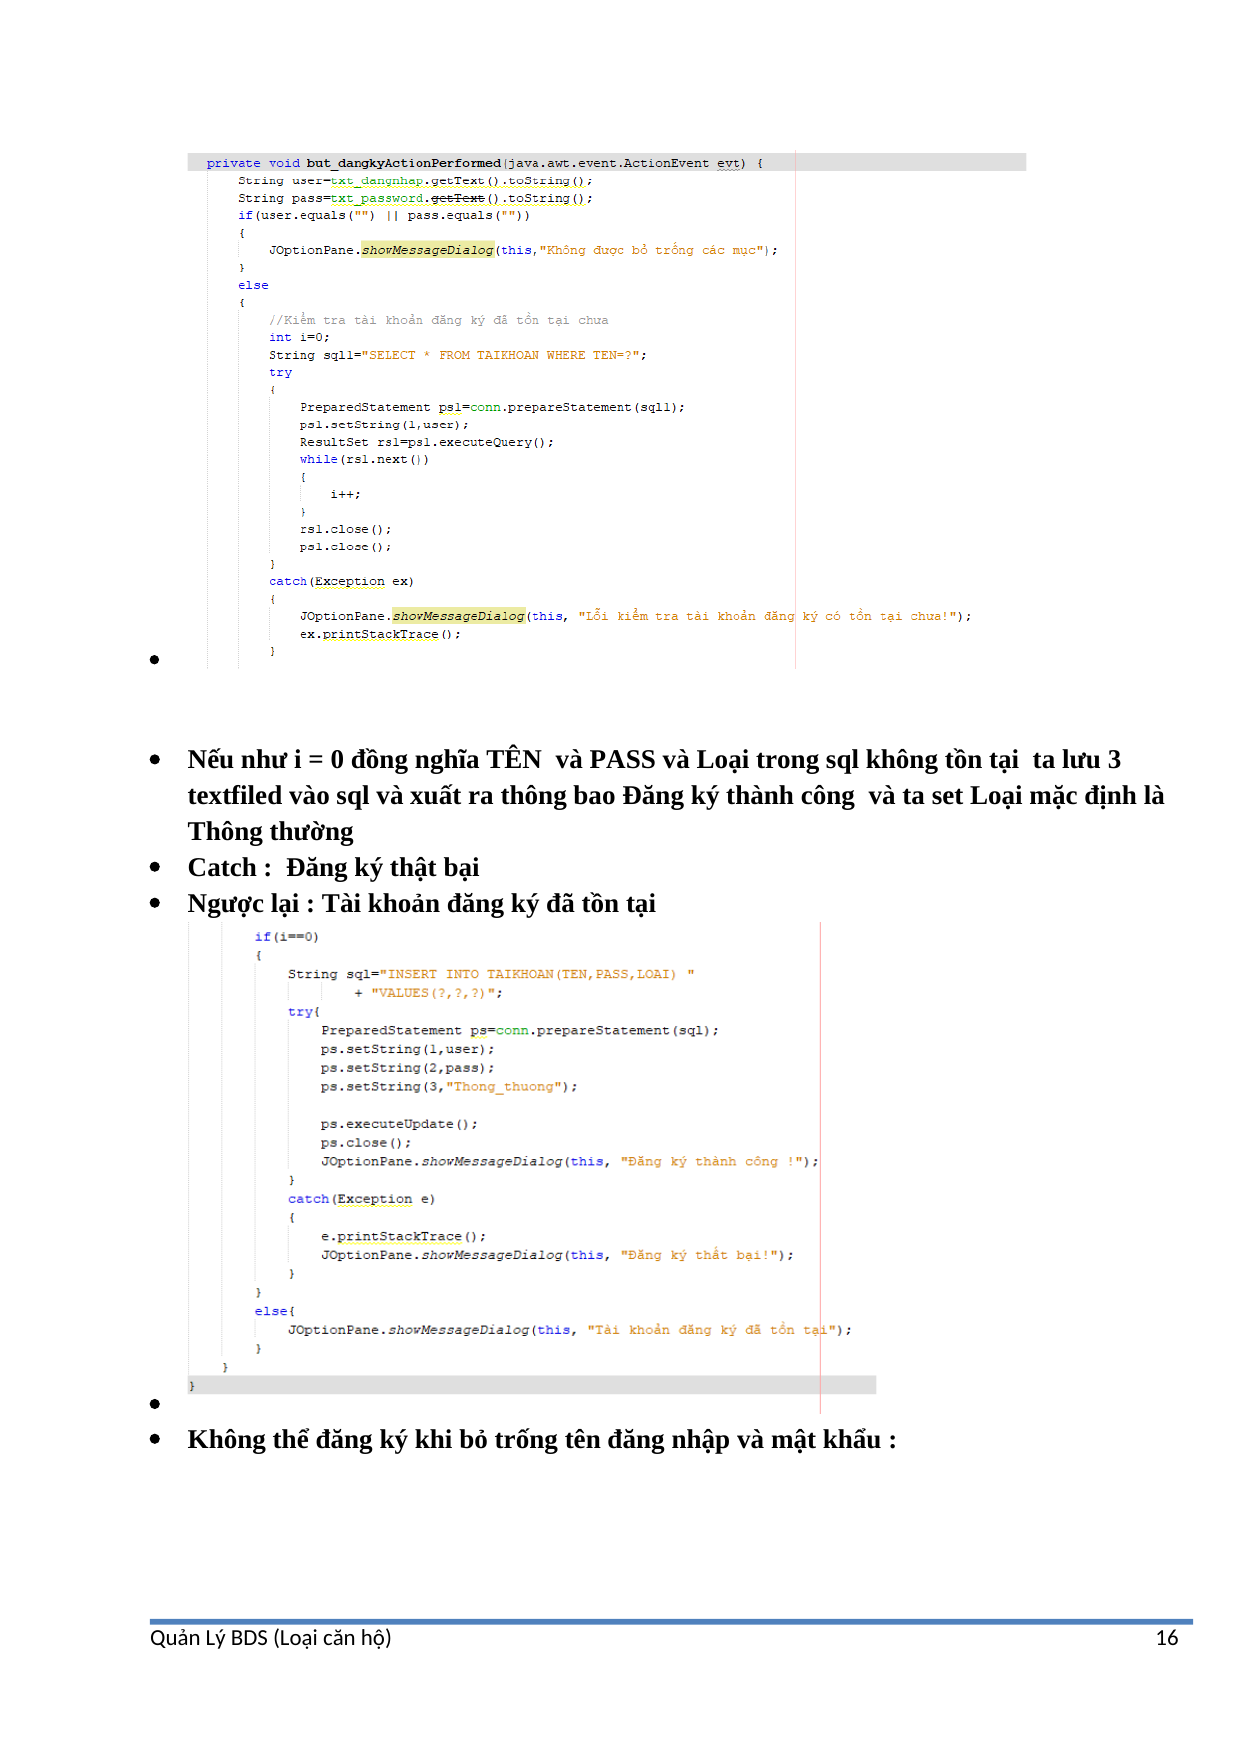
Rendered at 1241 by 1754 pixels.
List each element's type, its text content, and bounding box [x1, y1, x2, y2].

list Không thể đăng ký khi bỏ trống tên đăng nhập và mật khẩu : [150, 1423, 1193, 1454]
list Catch : Đăng ký thật bại [150, 851, 1193, 882]
list Nếu như i = 0 đồng nghĩa TÊN và PASS và Loại trong sql không tồn tại ta lưu 3 textfiled vào sql và xuất ra thông bao Đăng ký thành công và ta set Loại mặc định là Thông thường [150, 744, 1193, 846]
picture [187, 922, 877, 1414]
list Ngược lại : Tài khoản đăng ký đã tồn tại [150, 887, 1193, 918]
picture [187, 150, 1027, 669]
